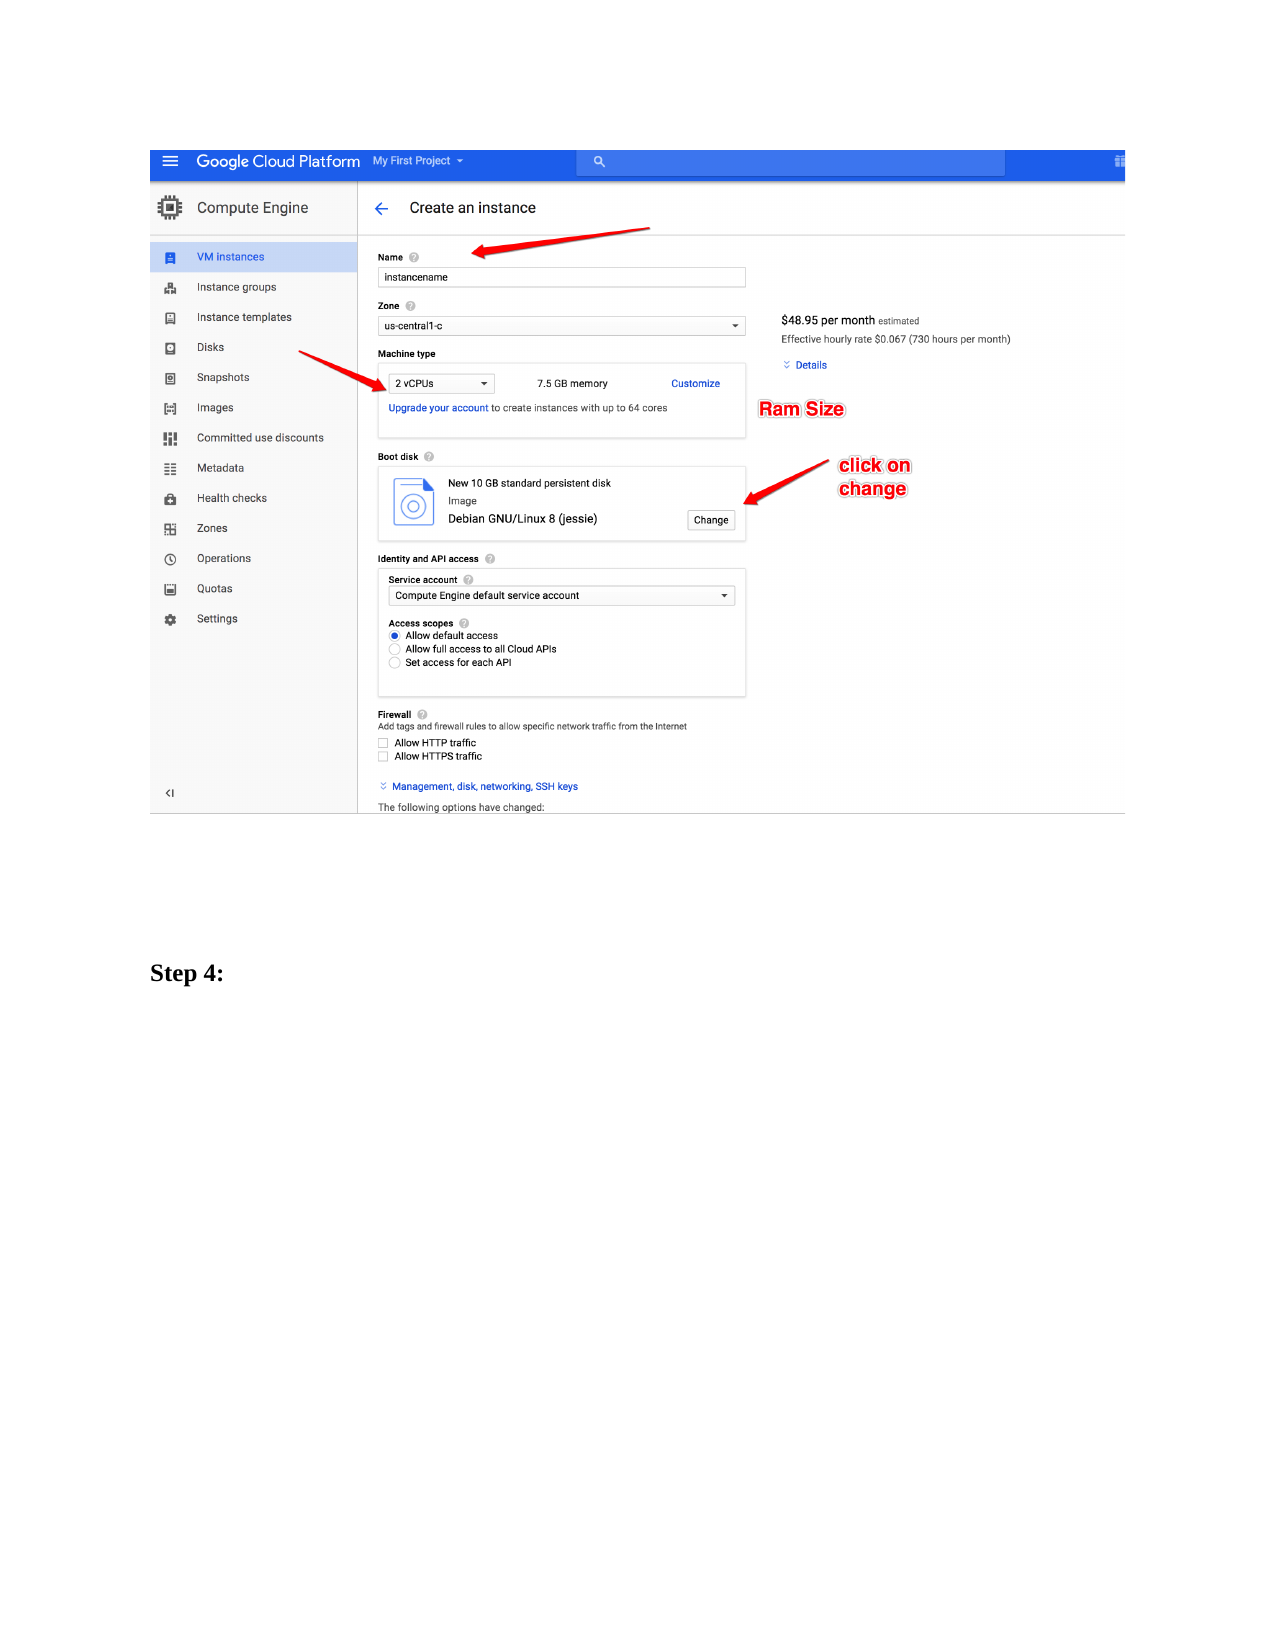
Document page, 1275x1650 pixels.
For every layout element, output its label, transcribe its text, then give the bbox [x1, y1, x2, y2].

picture [150, 150, 1125, 814]
text Step 4: [150, 958, 1125, 986]
